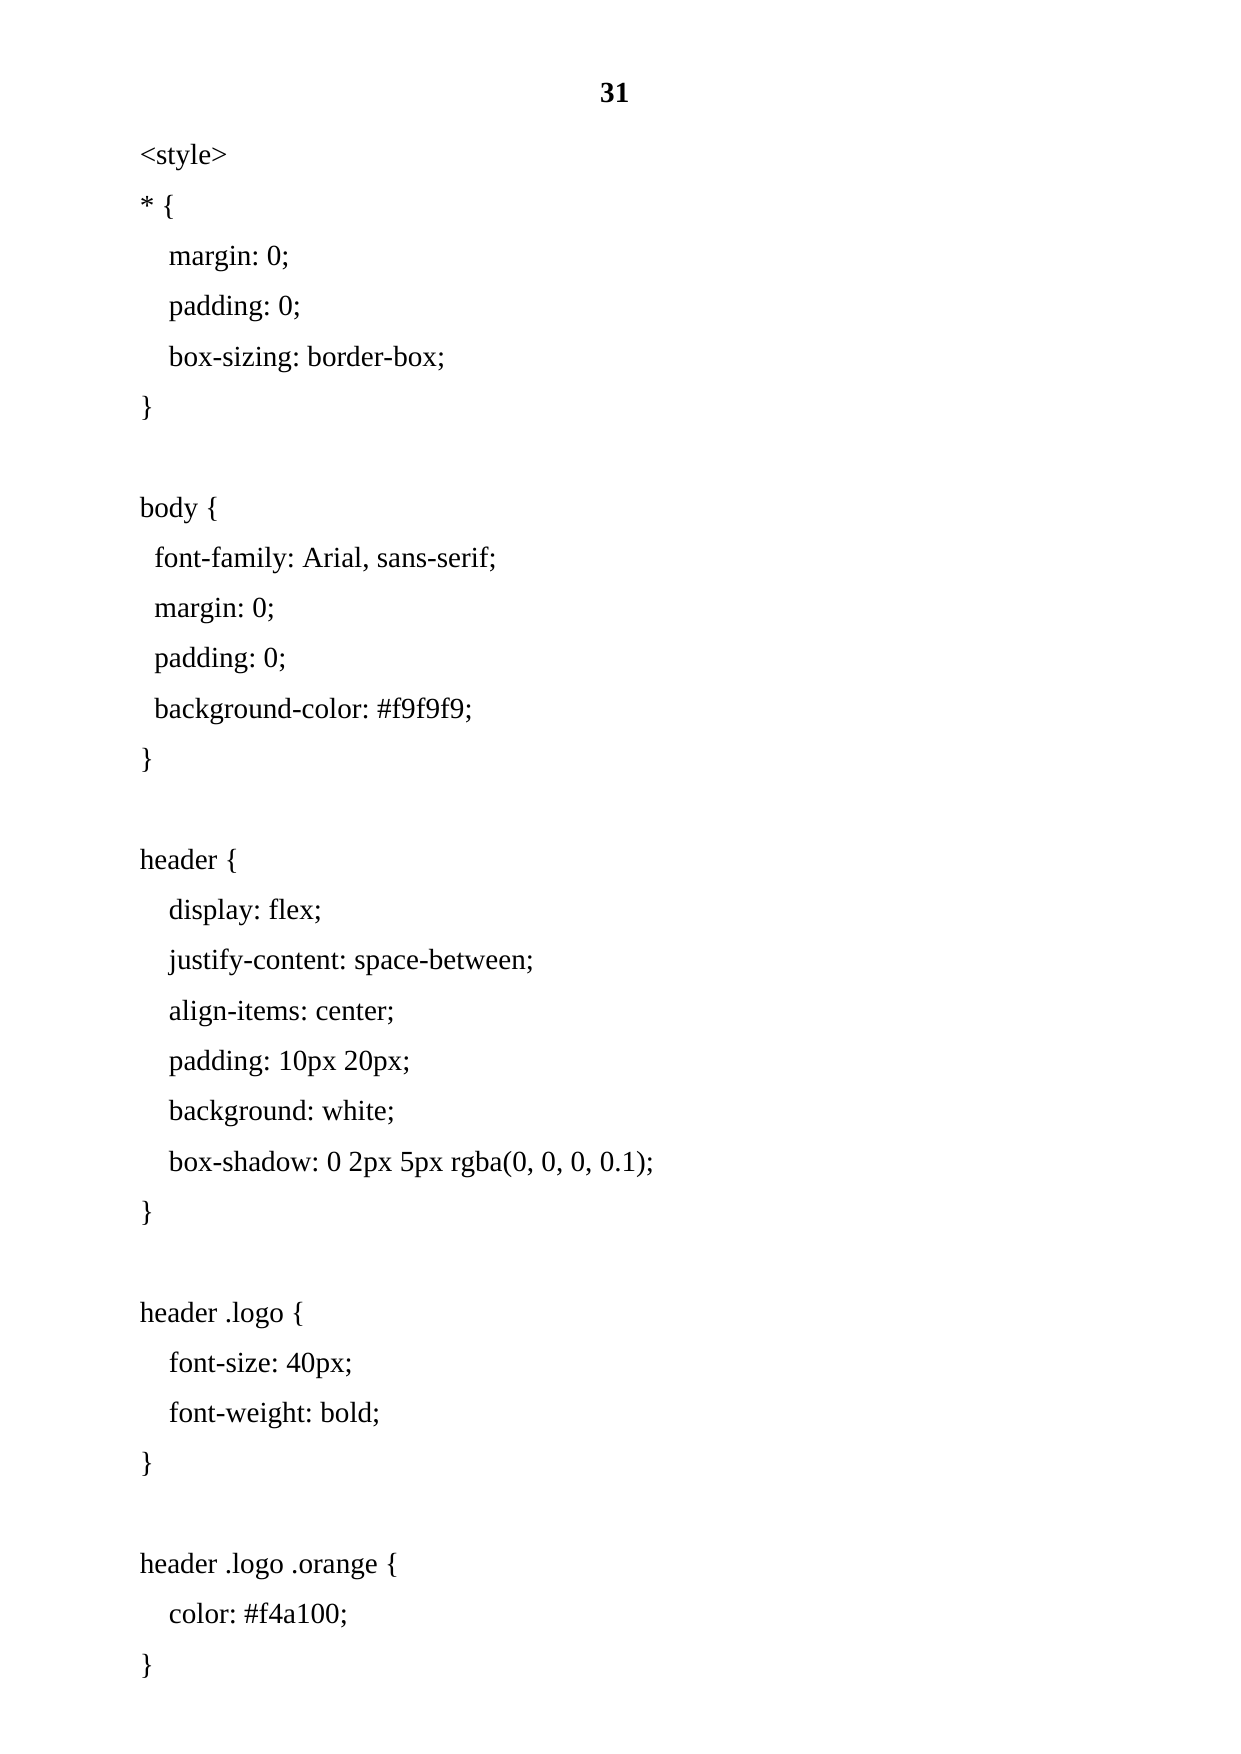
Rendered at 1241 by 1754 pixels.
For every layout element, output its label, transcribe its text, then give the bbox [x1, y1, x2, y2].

text * { [139, 188, 1167, 221]
text align-items: center; [139, 993, 1167, 1026]
text header .logo { [139, 1295, 1167, 1328]
text padding: 0; [139, 288, 1167, 322]
text } [139, 1647, 1167, 1680]
text } [139, 741, 1167, 775]
text background-color: #f9f9f9; [139, 691, 1167, 724]
text display: flex; [139, 892, 1167, 926]
text box-sizing: border-box; [139, 339, 1167, 372]
text justify-content: space-between; [139, 942, 1167, 976]
text <style> [139, 137, 1167, 171]
text padding: 10px 20px; [139, 1043, 1167, 1077]
text box-shadow: 0 2px 5px rgba(0, 0, 0, 0.1); [139, 1144, 1167, 1177]
text color: #f4a100; [139, 1597, 1167, 1630]
text padding: 0; [139, 641, 1167, 674]
text font-weight: bold; [139, 1395, 1167, 1429]
text } [139, 1446, 1167, 1479]
text background: white; [139, 1093, 1167, 1127]
text margin: 0; [139, 238, 1167, 272]
text } [139, 1194, 1167, 1228]
text header { [139, 842, 1167, 875]
text font-size: 40px; [139, 1345, 1167, 1378]
text font-family: Arial, sans-serif; [139, 540, 1167, 573]
text } [139, 389, 1167, 423]
text margin: 0; [139, 590, 1167, 624]
text header .logo .orange { [139, 1546, 1167, 1580]
text body { [139, 490, 1167, 523]
